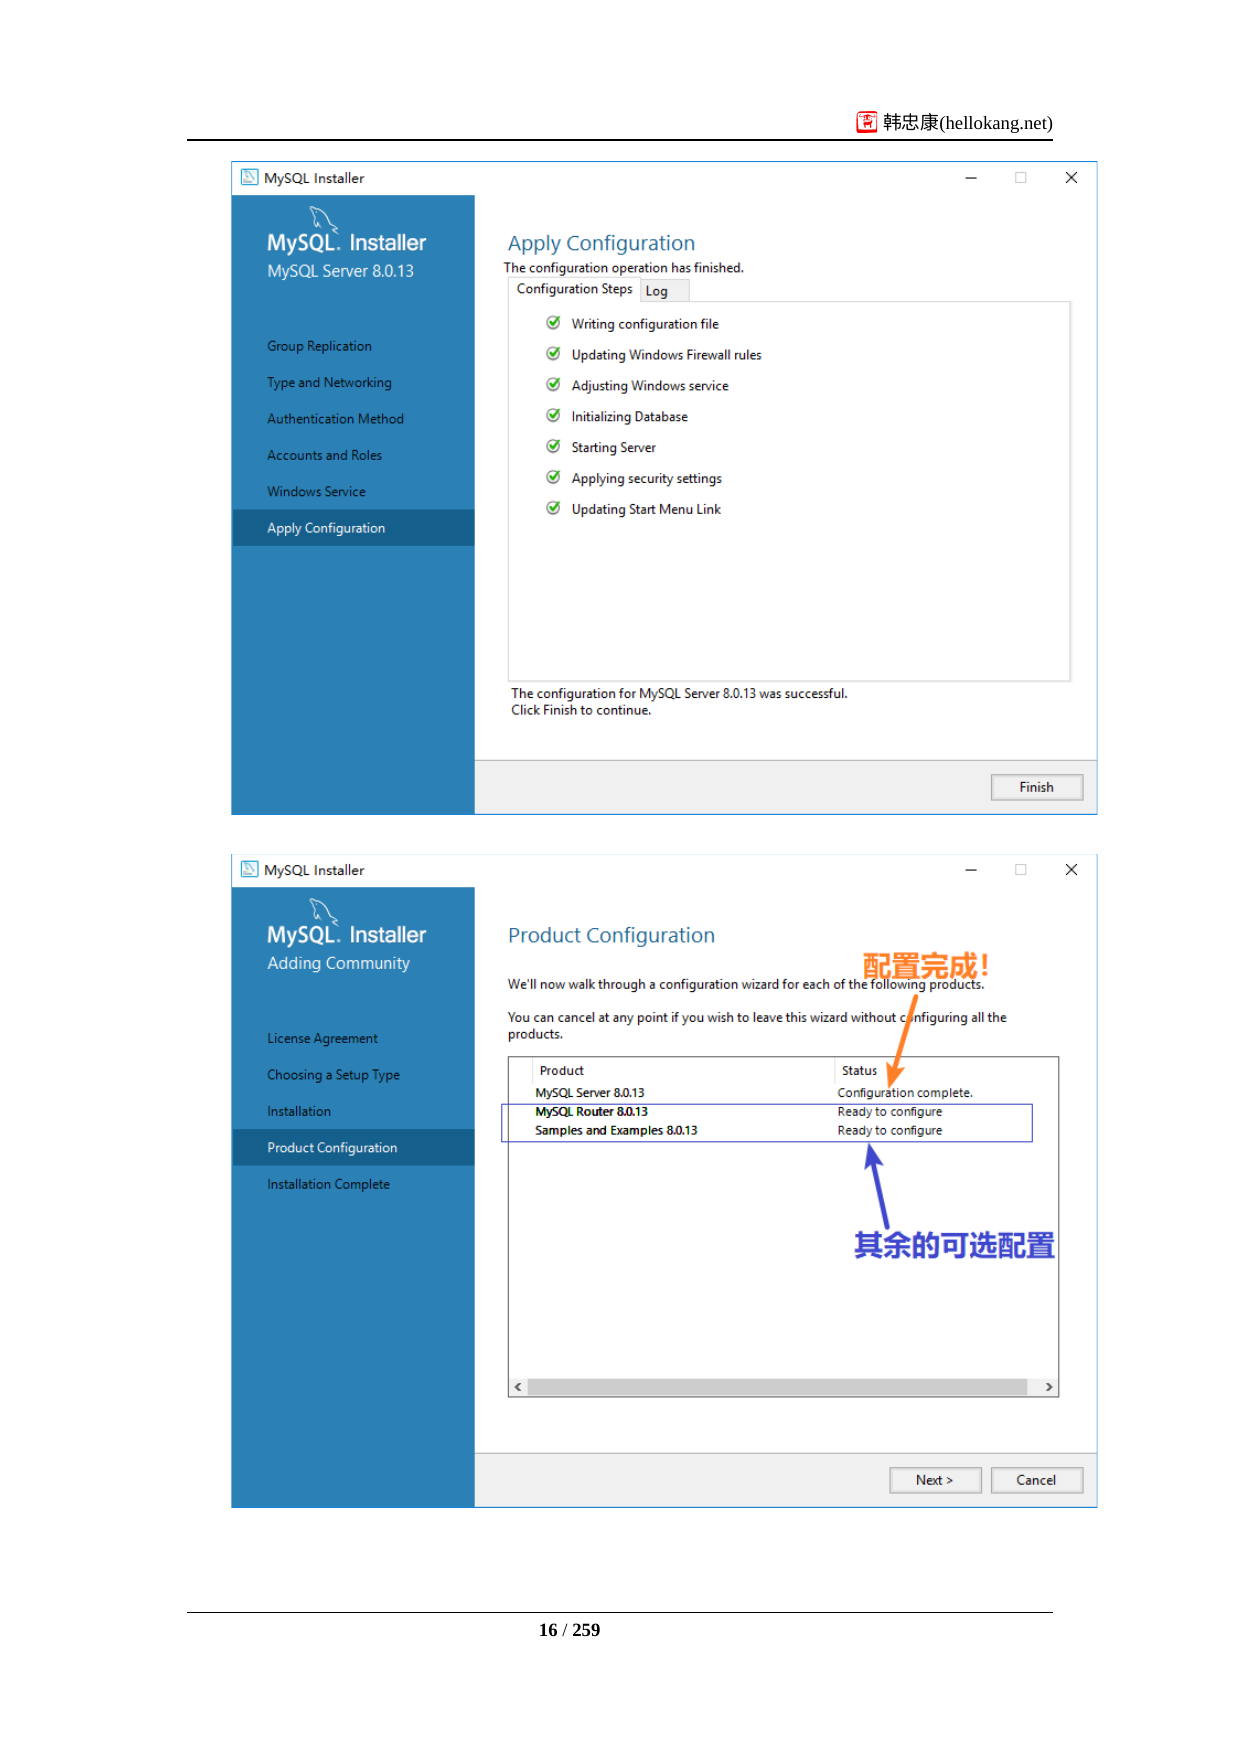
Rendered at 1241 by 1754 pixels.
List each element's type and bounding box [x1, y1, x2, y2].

picture [231, 854, 1098, 1508]
picture [231, 161, 1098, 815]
picture [856, 111, 878, 133]
